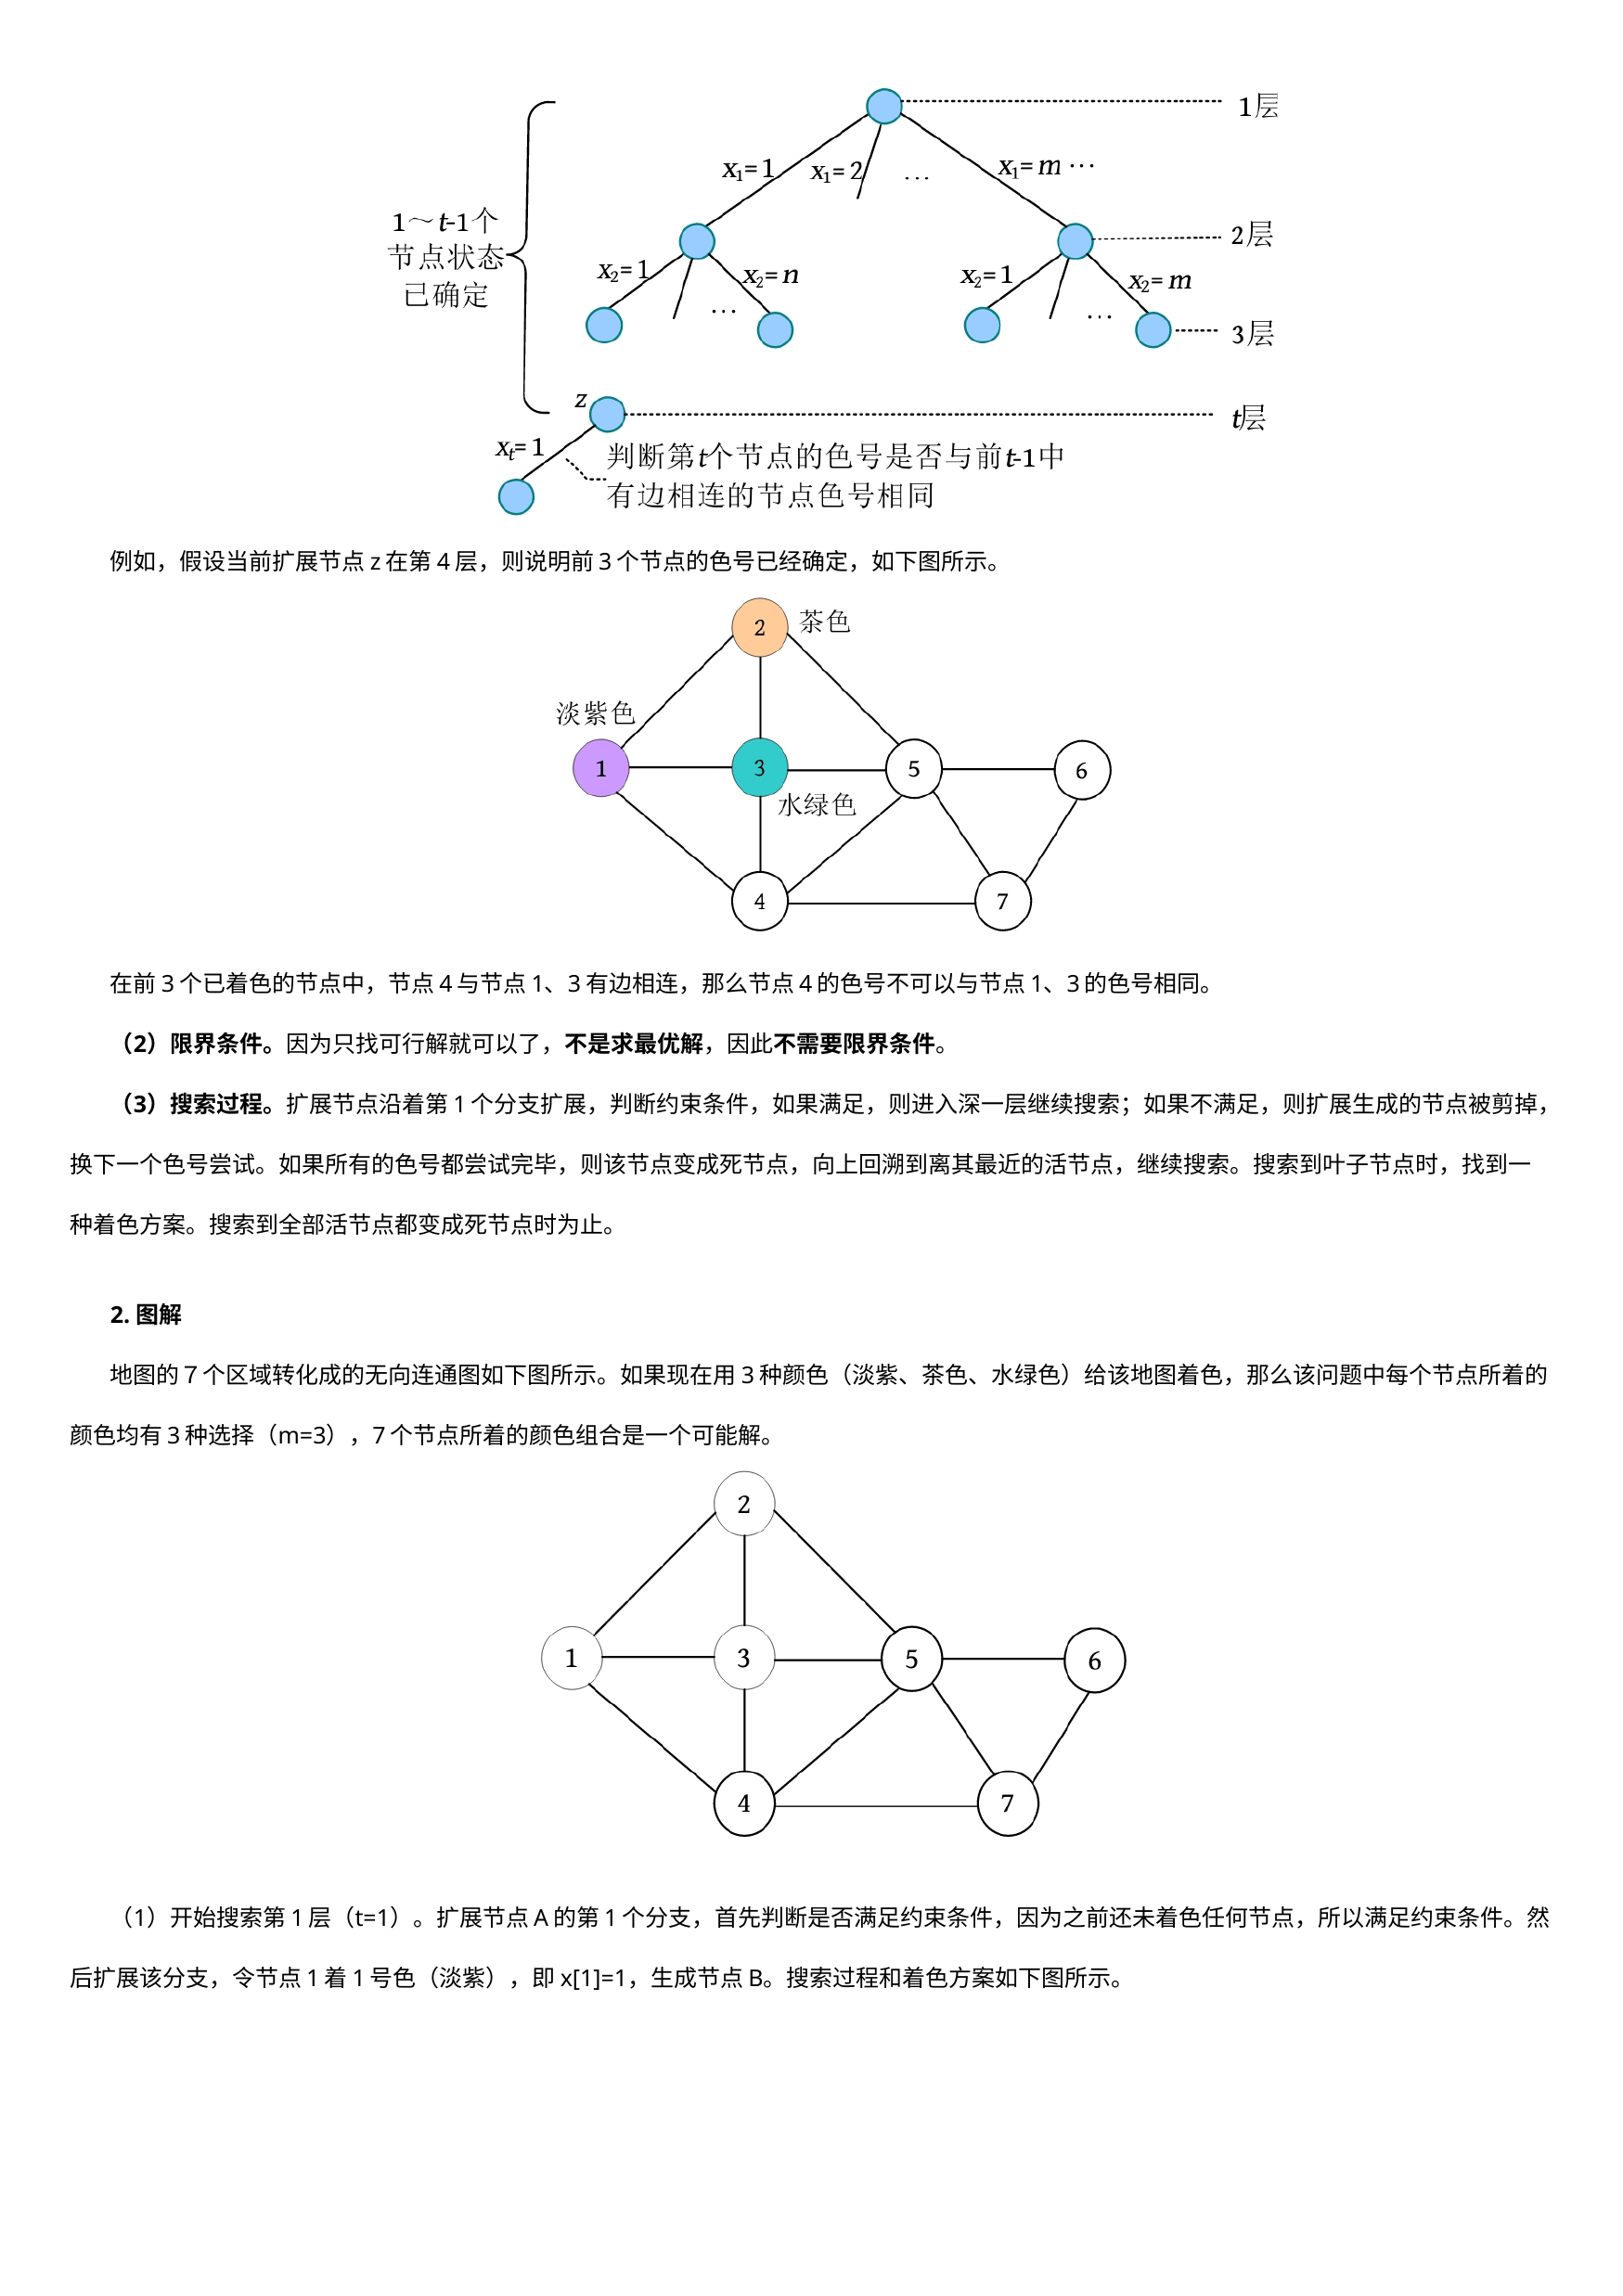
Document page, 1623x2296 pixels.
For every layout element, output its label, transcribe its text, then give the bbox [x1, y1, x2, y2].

picture [528, 1464, 1135, 1841]
text （2）限界条件。因为只找可行解就可以了，不是求最优解，因此不需要限界条件。 [70, 1012, 1552, 1072]
picture [385, 77, 1278, 523]
text 在前3个已着色的节点中，节点4与节点1、3有边相连，那么节点4的色号不可以与节点1、3的色号相同。 [70, 952, 1552, 1012]
text （3）搜索过程。扩展节点沿着第1个分支扩展，判断约束条件，如果满足，则进入深一层继续搜索；如果不满足，则扩展生成的节点被剪掉，换下一个色号尝试。如果所有的色号都尝试完毕，则该节点变成死节点，向上回溯到离其最近的活节点，继续搜索。搜索到叶子节点时，找到一种着色方案。搜索到全部活节点都变成死节点时为止。 [70, 1072, 1552, 1253]
text 地图的７个区域转化成的无向连通图如下图所示。如果现在用3种颜色（淡紫、茶色、水绿色）给该地图着色，那么该问题中每个节点所着的颜色均有3种选择（m=3），7个节点所着的颜色组合是一个可能解。 [70, 1343, 1552, 1464]
text （1）开始搜索第1层（t=1）。扩展节点A的第1个分支，首先判断是否满足约束条件，因为之前还未着色任何节点，所以满足约束条件。然后扩展该分支，令节点1着1号色（淡紫），即x[1]=1，生成节点B。搜索过程和着色方案如下图所示。 [70, 1886, 1552, 2007]
text 例如，假设当前扩展节点z在第4层，则说明前3个节点的色号已经确定，如下图所示。 [70, 530, 1552, 590]
text 2. 图解 [70, 1283, 1552, 1343]
picture [547, 590, 1116, 939]
